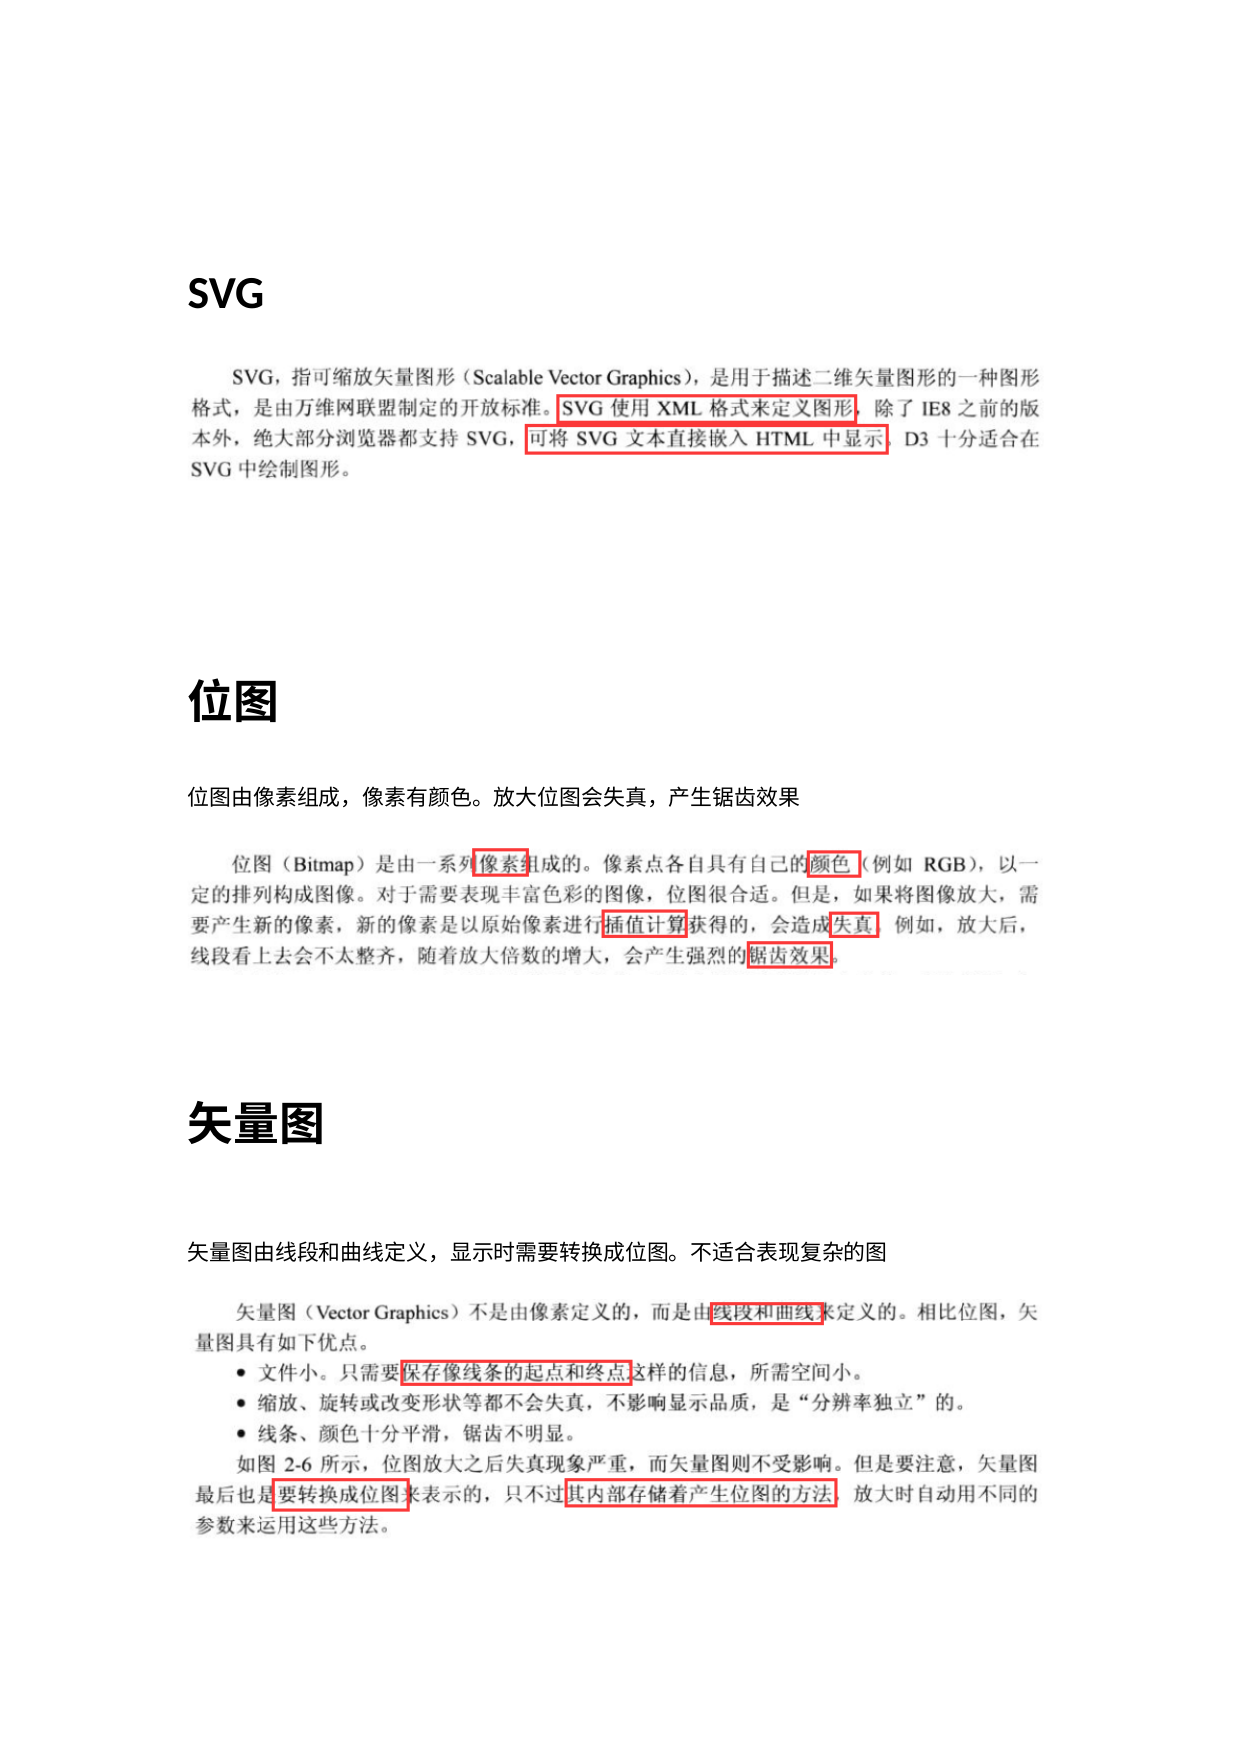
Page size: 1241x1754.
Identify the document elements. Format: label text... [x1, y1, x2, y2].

picture [187, 357, 1053, 494]
subtitle 矢量图 [187, 1072, 1053, 1169]
text 位图由像素组成，像素有颜色。放大位图会失真，产生锯齿效果 [187, 779, 1053, 812]
picture [187, 1299, 1053, 1541]
subtitle SVG [187, 259, 1053, 324]
picture [187, 844, 1053, 975]
text 矢量图由线段和曲线定义，显示时需要转换成位图。不适合表现复杂的图 [187, 1234, 1053, 1267]
subtitle 位图 [187, 649, 1053, 747]
